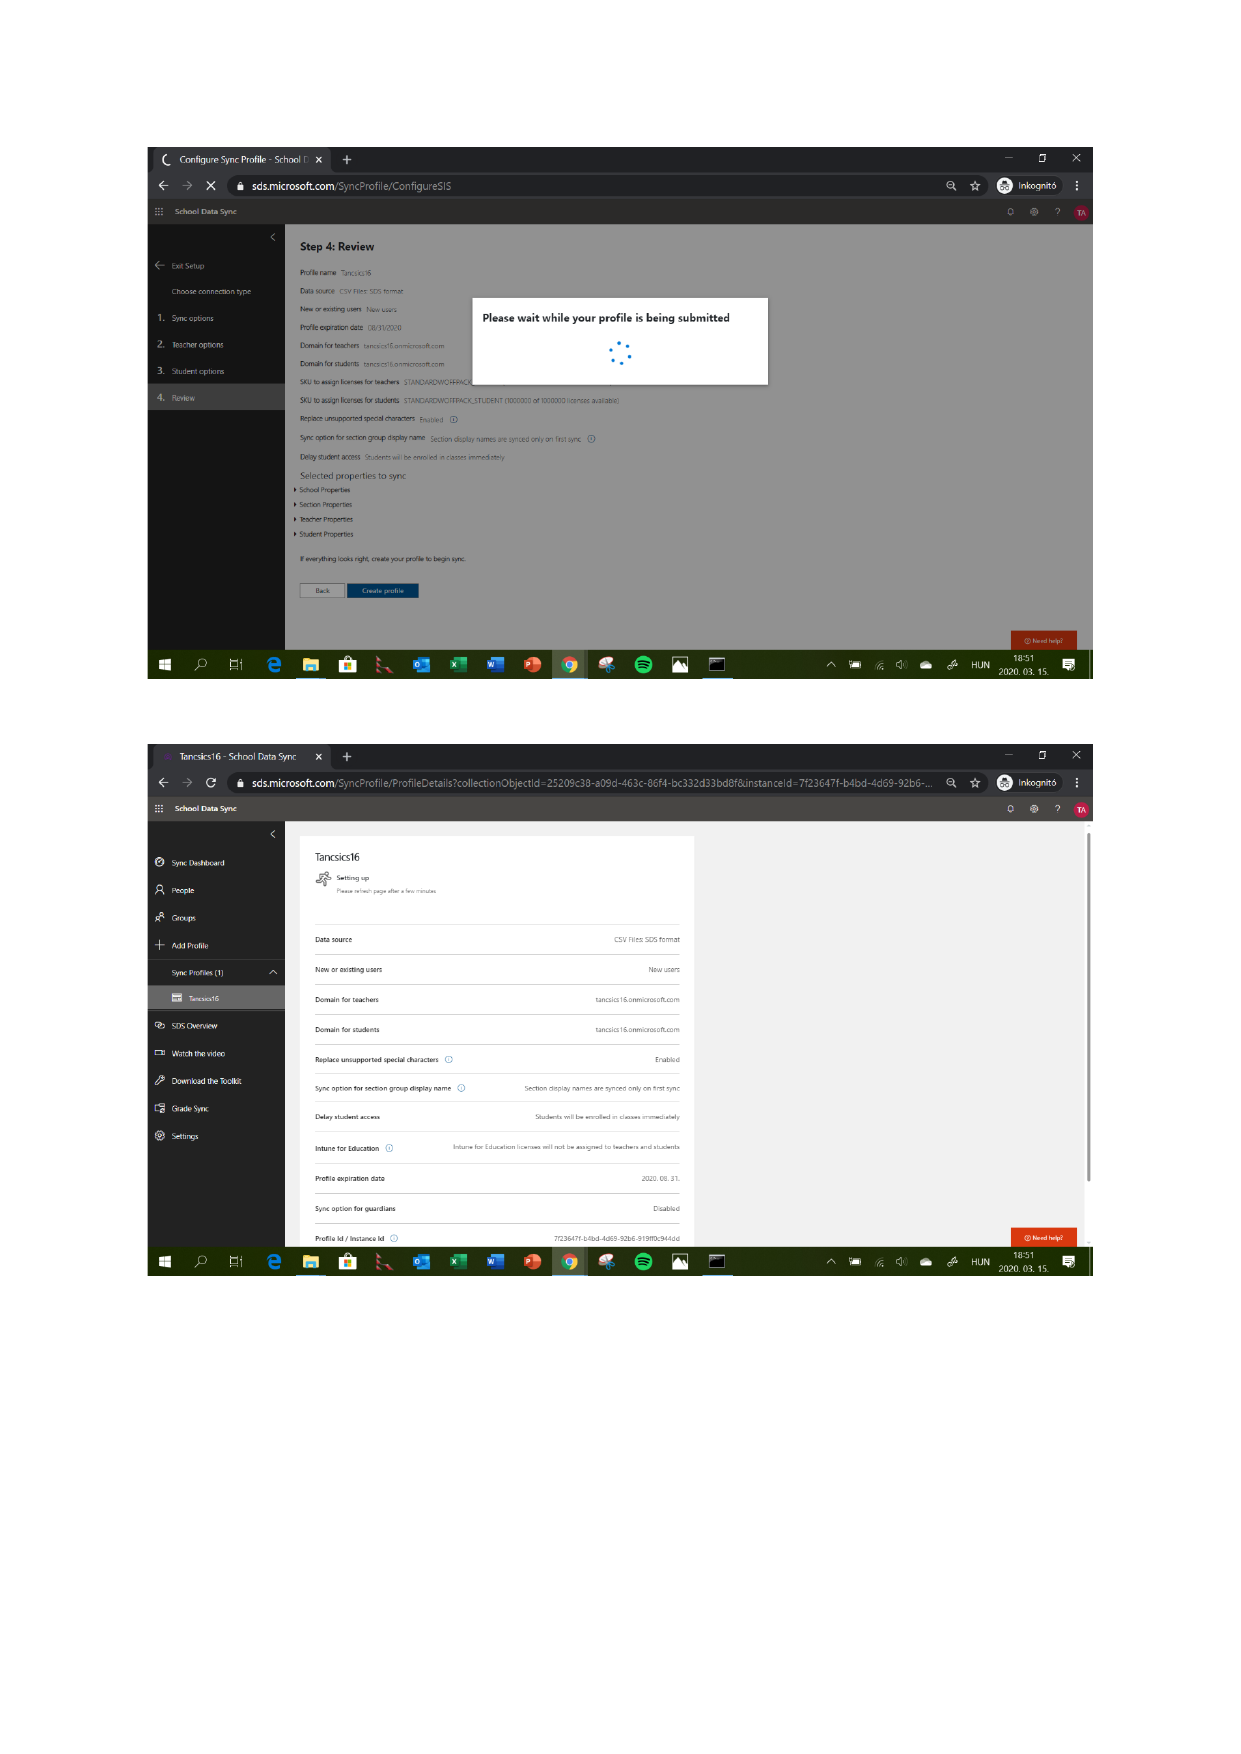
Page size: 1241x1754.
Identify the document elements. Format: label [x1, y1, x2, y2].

picture [147, 147, 1093, 679]
picture [147, 744, 1093, 1276]
